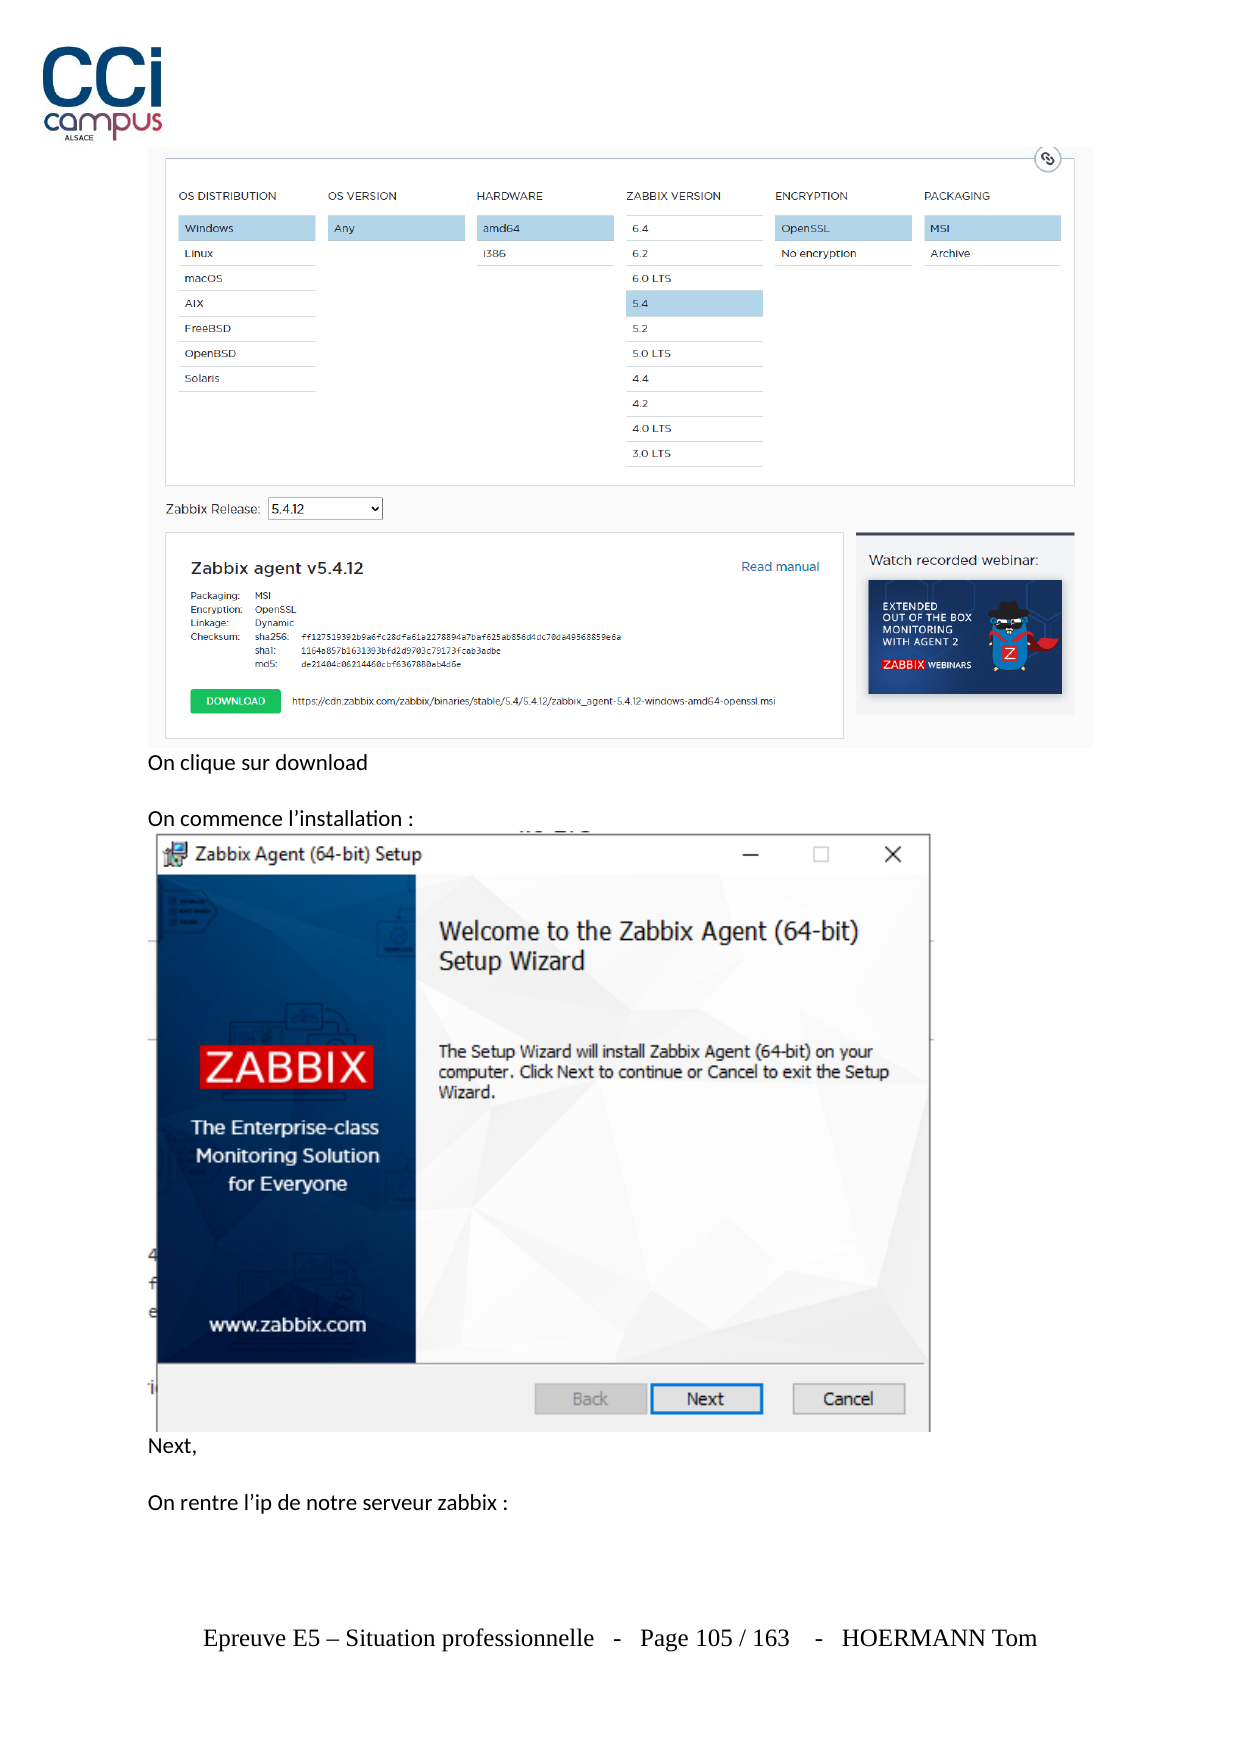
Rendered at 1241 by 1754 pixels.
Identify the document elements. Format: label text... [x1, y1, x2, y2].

picture [35, 26, 1093, 748]
text Next, [148, 1432, 1093, 1460]
text On commence l’installation : [148, 804, 1093, 832]
text On clique sur download [148, 748, 1093, 776]
text On rentre l’ip de notre serveur zabbix : [148, 1488, 1093, 1516]
picture [147, 831, 934, 1432]
